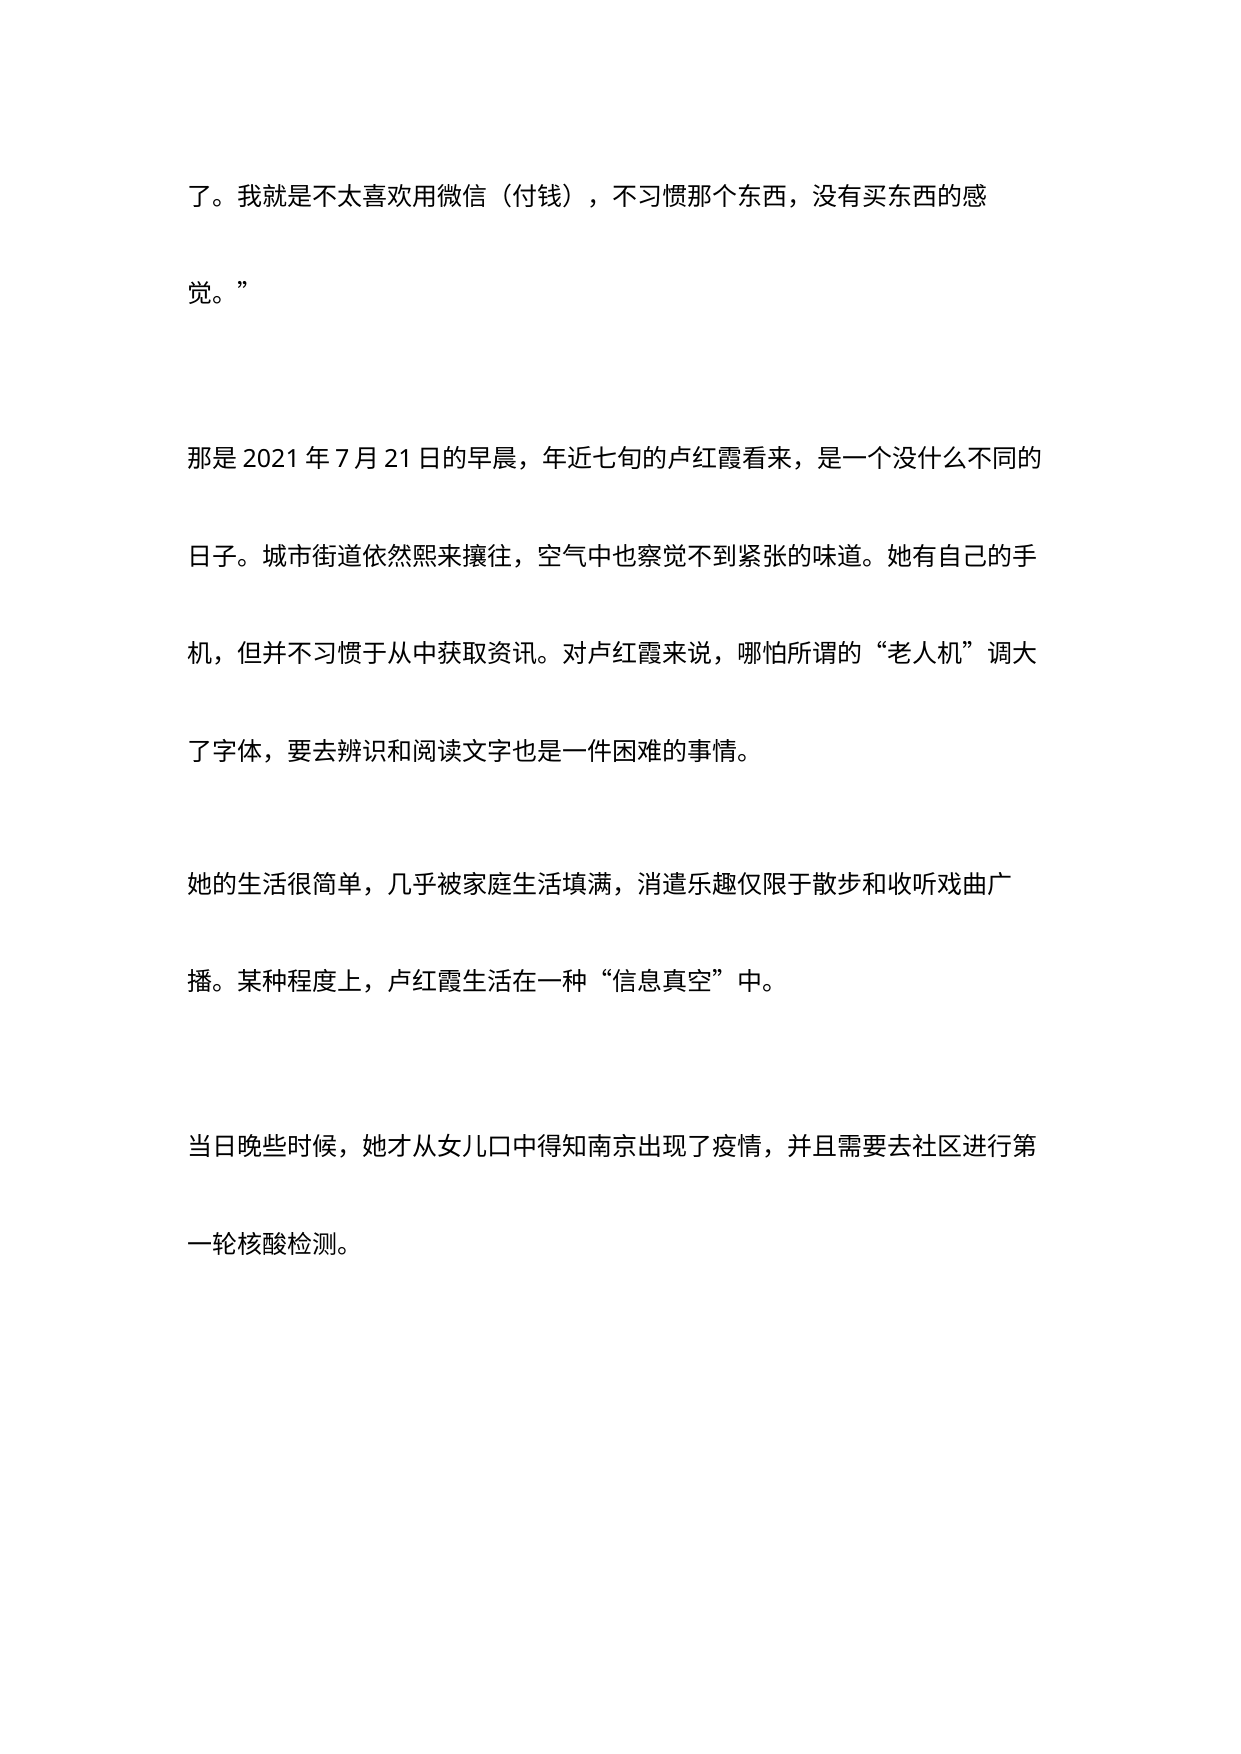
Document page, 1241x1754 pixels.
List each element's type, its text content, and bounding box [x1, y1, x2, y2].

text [187, 162, 1053, 324]
text 那是2021年7月21日的早晨，年近七旬的卢红霞看来，是一个没什么不同的日子。城市街道依然熙来攘往，空气中也察觉不到紧张的味道。她有自己的手机，但并不习惯于从中获取资讯。对卢红霞来说，哪怕所谓的“老人机”调大了字体，要去辨识和阅读文字也是一件困难的事情。 [187, 424, 1053, 782]
text 当日晚些时候，她才从女儿口中得知南京出现了疫情，并且需要去社区进行第一轮核酸检测。 [187, 1112, 1053, 1275]
text 她的生活很简单，几乎被家庭生活填满，消遣乐趣仅限于散步和收听戏曲广播。某种程度上，卢红霞生活在一种“信息真空”中。 [187, 850, 1053, 1012]
